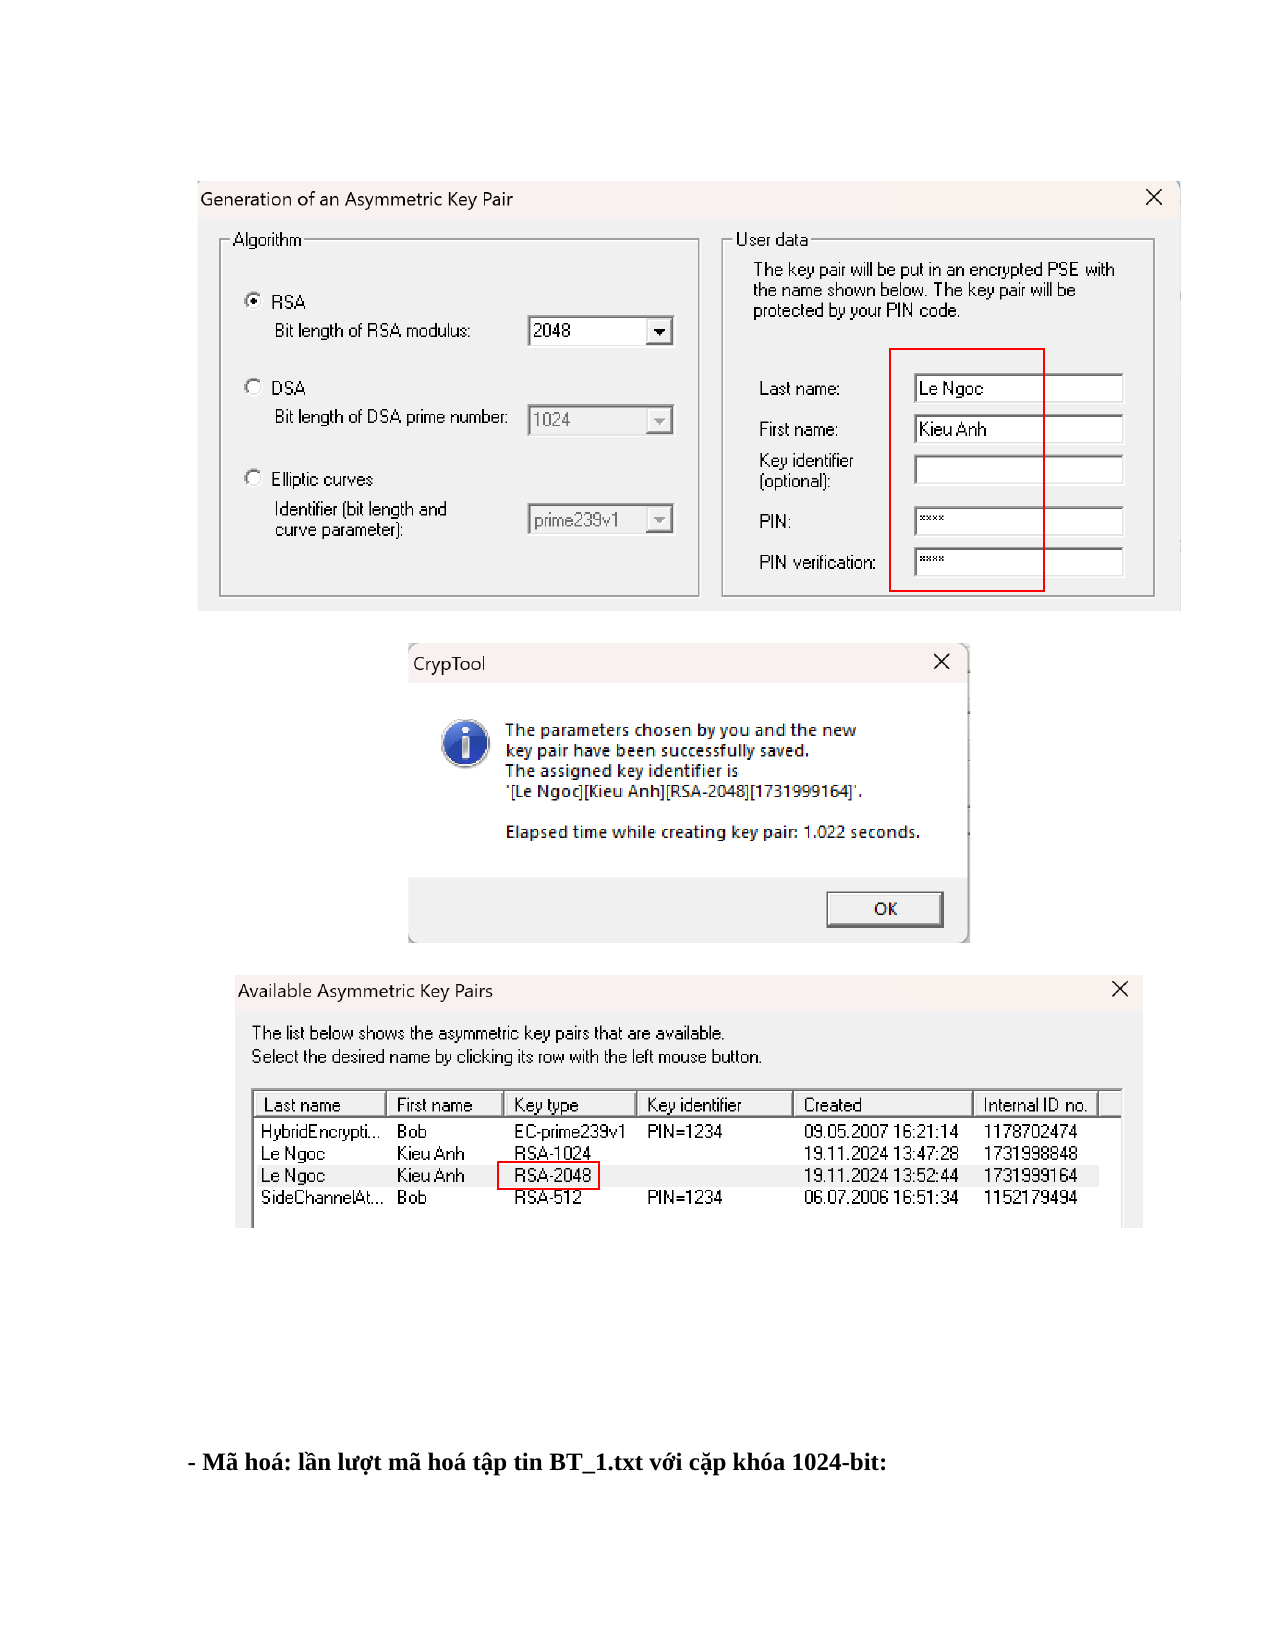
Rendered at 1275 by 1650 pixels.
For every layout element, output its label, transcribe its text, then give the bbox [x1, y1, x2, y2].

picture [197, 181, 1181, 611]
picture [235, 975, 1143, 1228]
list - Mã hoá: lần lượt mã hoá tập tin BT_1.txt với cặp khóa 1024-bit: [187, 1447, 1191, 1476]
picture [408, 643, 971, 943]
